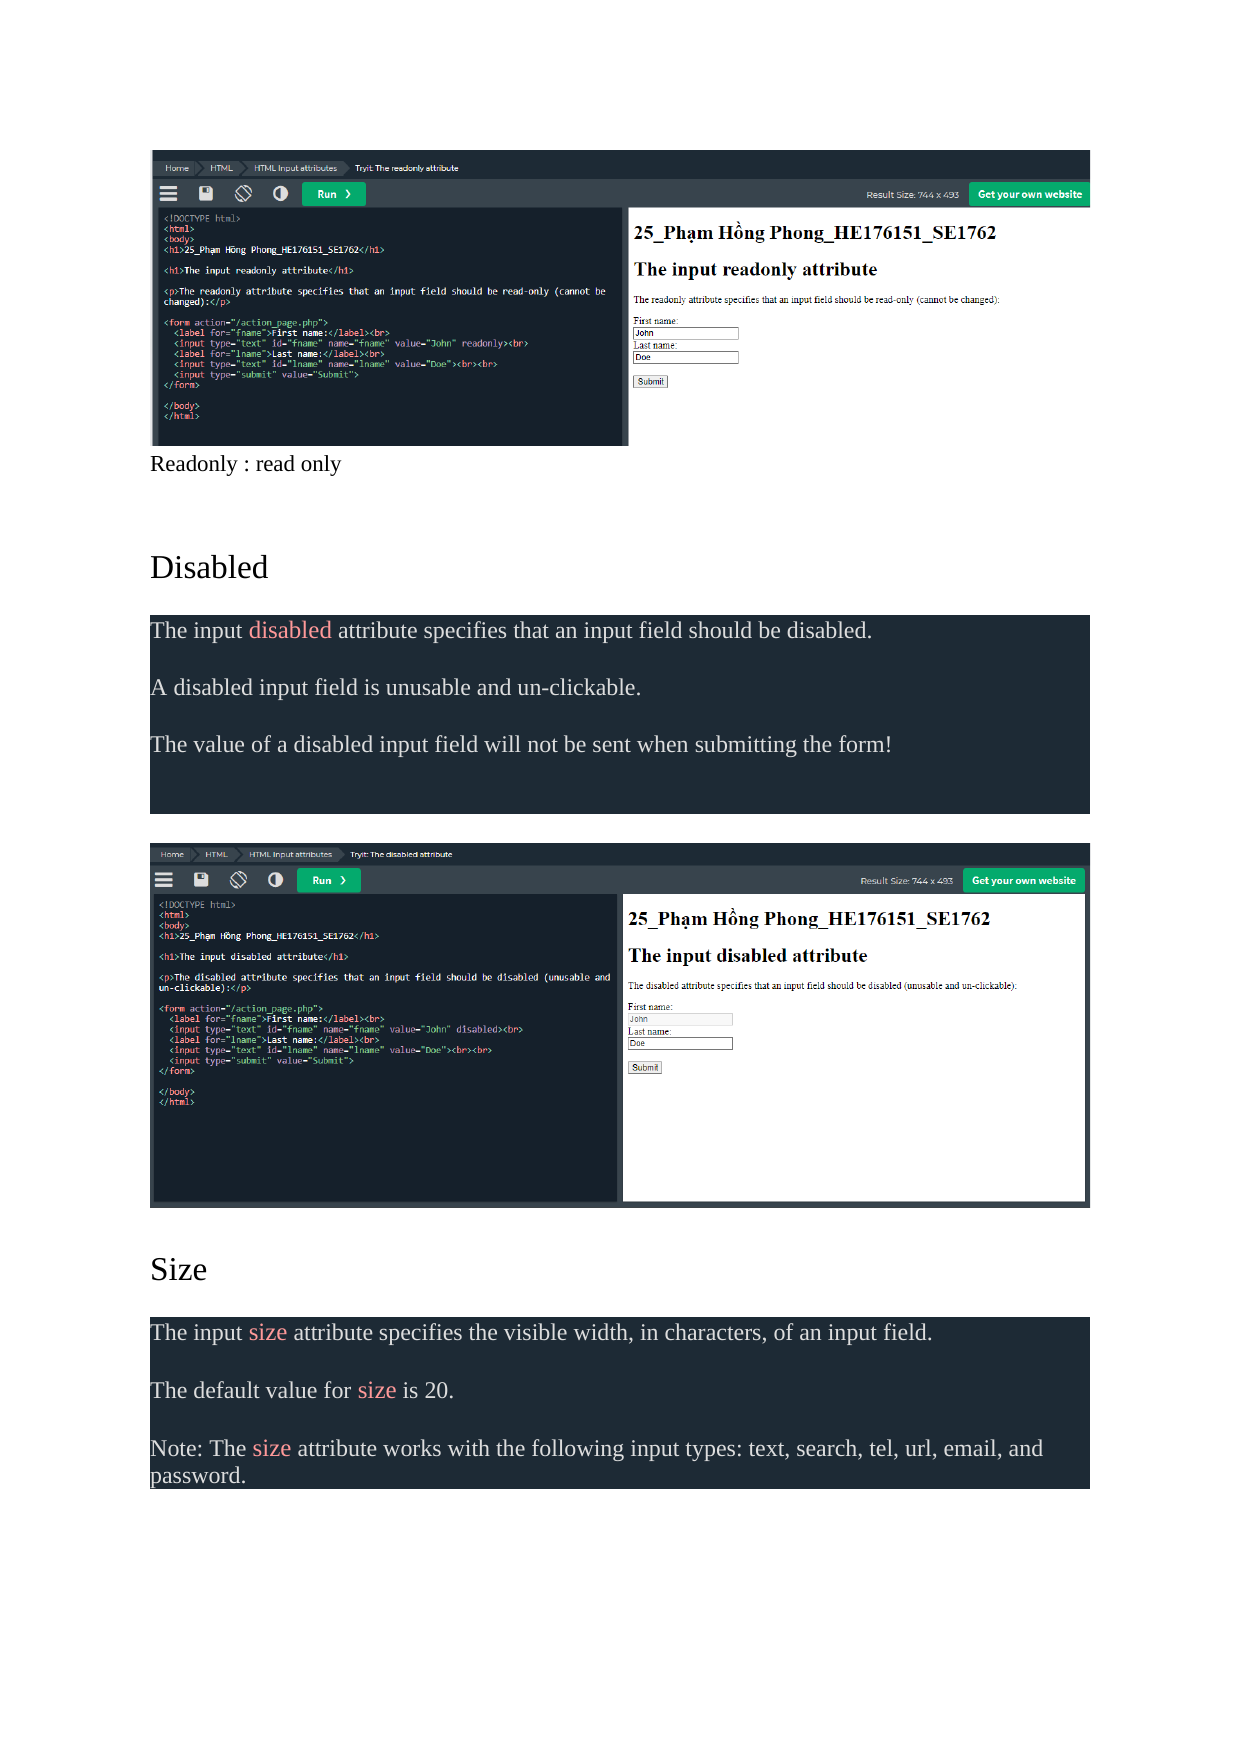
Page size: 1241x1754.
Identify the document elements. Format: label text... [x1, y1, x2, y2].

picture [150, 150, 1091, 446]
text The input disabled attribute specifies that an input field should be disabled. [150, 615, 1090, 644]
text Readonly : read only [150, 450, 1090, 476]
picture [150, 843, 1091, 1208]
subtitle Size [150, 1249, 1090, 1288]
text The value of a disabled input field will not be sent when submitting the form! [150, 730, 1090, 757]
text Note: The size attribute works with the following input types: text, search, tel, url, email, and password. [150, 1433, 1090, 1489]
subtitle Disabled [150, 548, 1090, 586]
text A disabled input field is unusable and un-clickable. [150, 673, 1090, 701]
text The input size attribute specifies the visible width, in characters, of an input field. [150, 1317, 1090, 1346]
text The default value for size is 20. [150, 1375, 1090, 1403]
